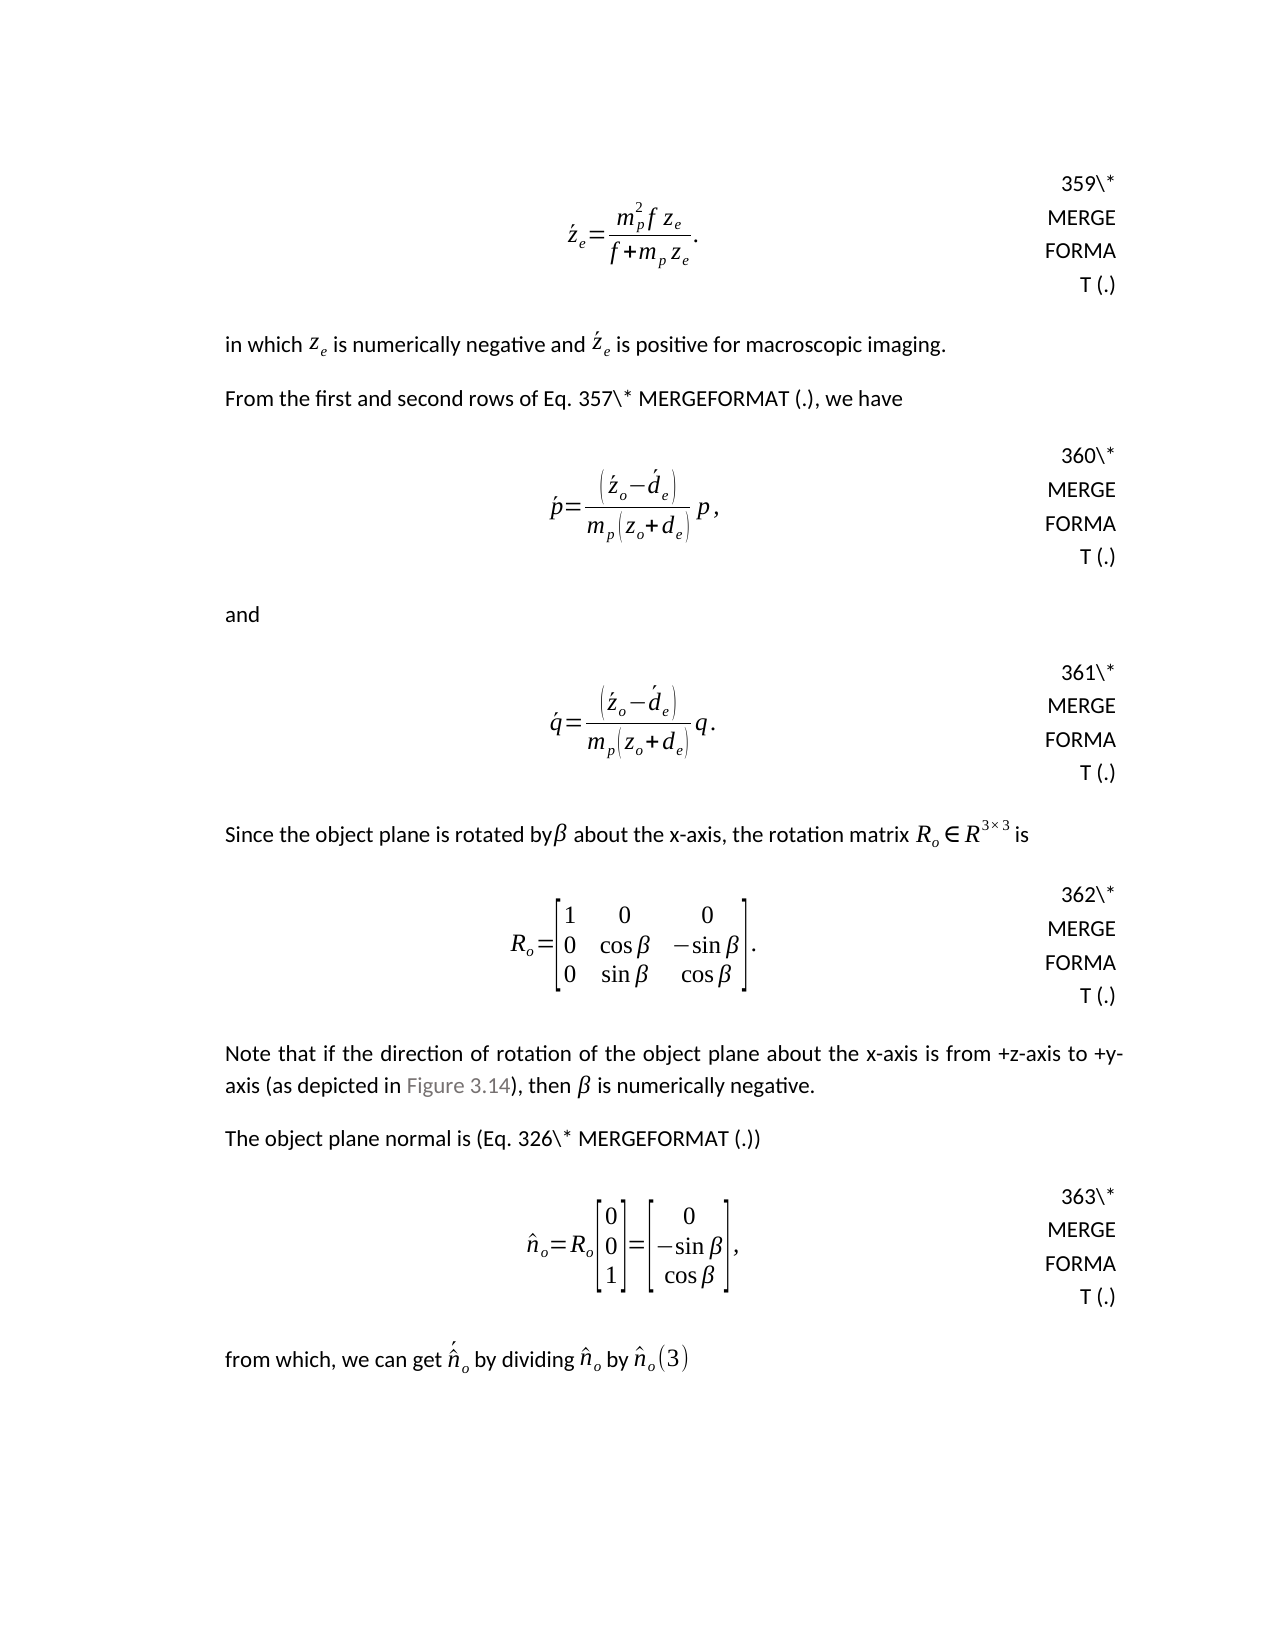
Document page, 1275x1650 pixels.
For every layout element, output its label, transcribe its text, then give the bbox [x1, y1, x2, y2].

table_header [225, 654, 1042, 816]
text From the first and second rows of Eq. (3.57), we have [225, 384, 1125, 412]
text and [225, 600, 1125, 628]
table_header [225, 1178, 1042, 1341]
text Since the object plane is rotated by about the x-axis, the rotation matrix is [225, 816, 1125, 851]
table_header [225, 876, 1042, 1039]
text The object plane normal is (Eq. (3.26)) [225, 1124, 1125, 1153]
table_header [1042, 654, 1116, 816]
text Note that if the direction of rotation of the object plane about the x-axis is from +z-axis to +y-axis (as depicted in Figure 3.14), then is numerically negative. [225, 1039, 1125, 1099]
table_header [1042, 1178, 1116, 1341]
table_header [1042, 876, 1116, 1039]
text in which is numerically negative and is positive for macroscopic imaging. [225, 328, 1125, 359]
table_header [225, 165, 1042, 328]
table_header [225, 438, 1042, 600]
table_header [1042, 165, 1116, 328]
table_header [1042, 438, 1116, 600]
text from which, we can get by dividing by [225, 1341, 1125, 1377]
